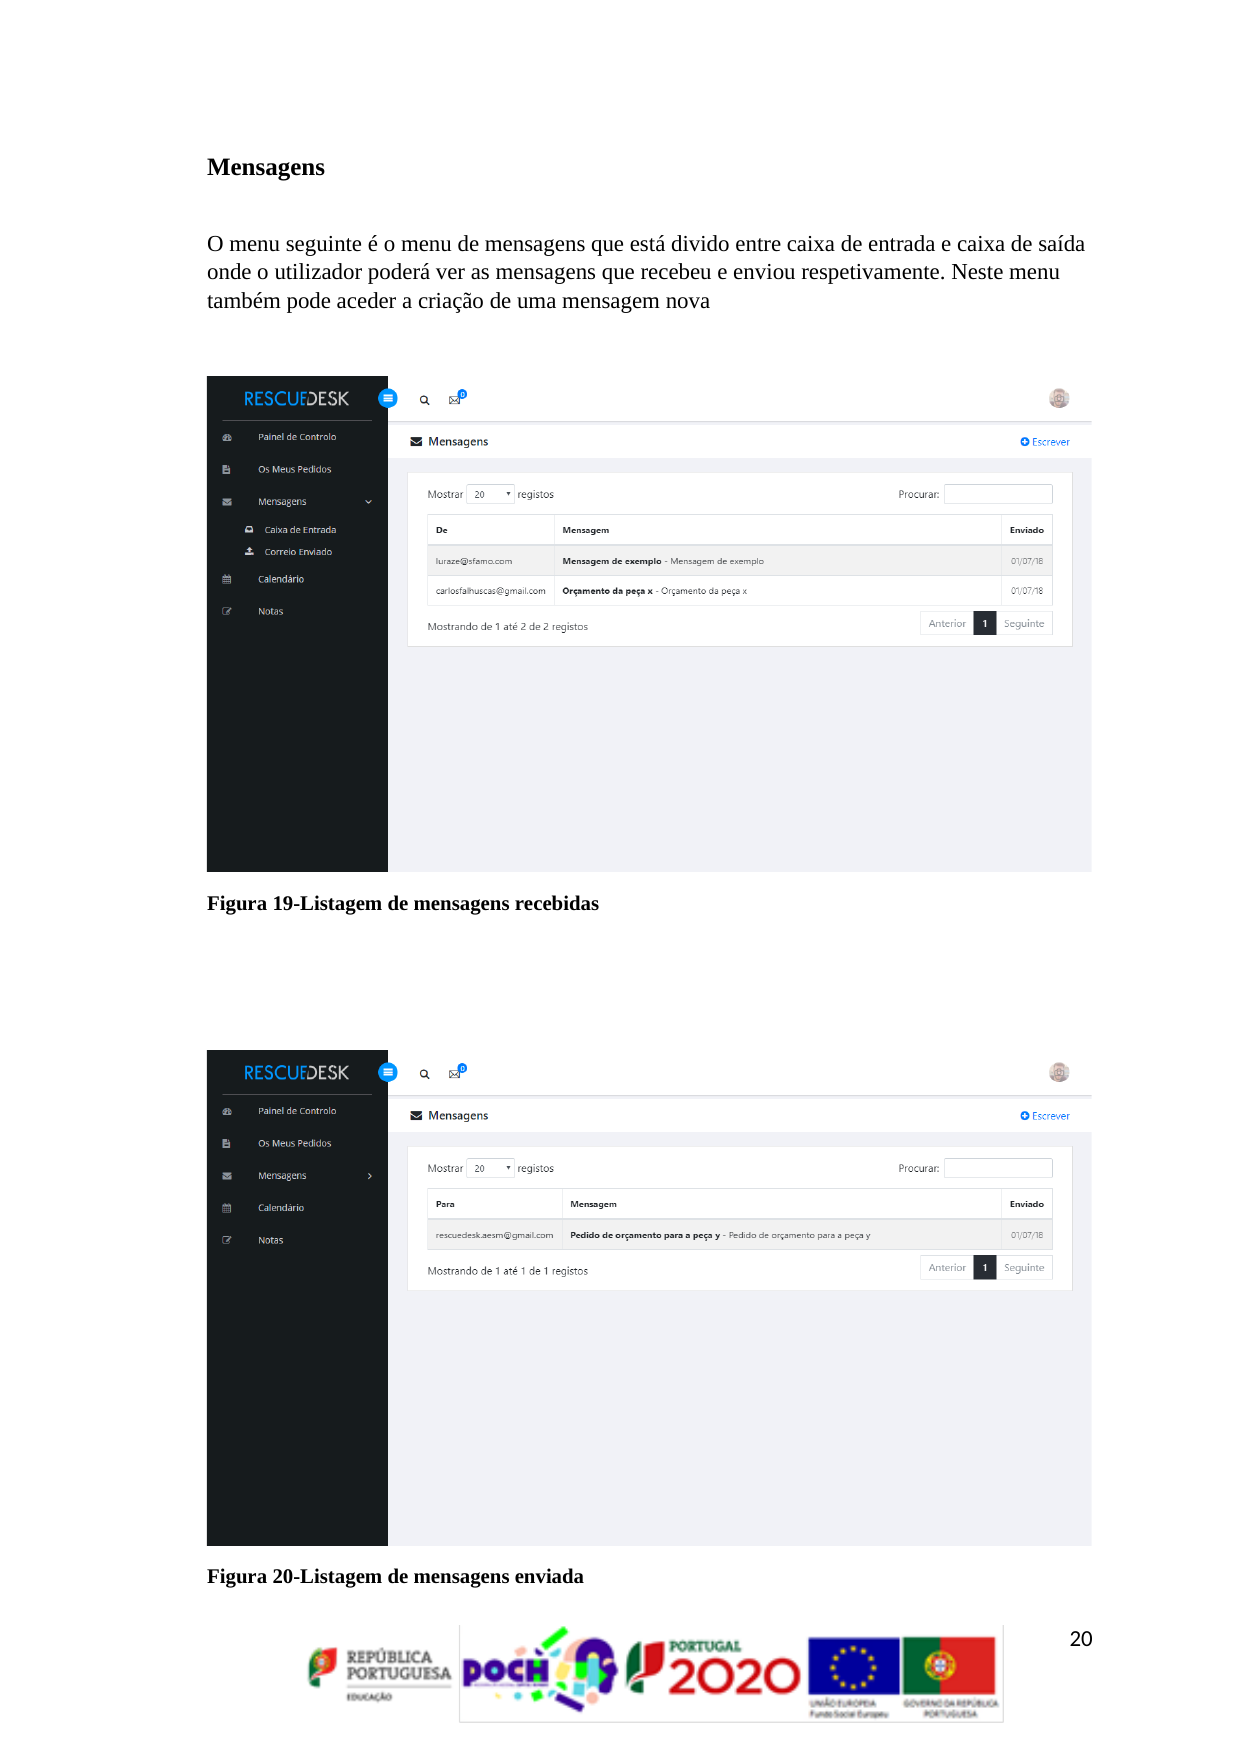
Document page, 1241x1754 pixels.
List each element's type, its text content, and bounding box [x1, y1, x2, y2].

text Figura 20-Listagem de mensagens enviada [207, 1564, 1092, 1588]
picture [295, 1625, 1006, 1725]
picture [206, 1050, 1092, 1546]
subtitle Mensagens [207, 152, 1092, 181]
text O menu seguinte é o menu de mensagens que está divido entre caixa de entrada e caixa de saída onde o utilizador poderá ver as mensagens que recebeu e enviou respetivamente. Neste menu também pode aceder a criação de uma mensagem nova [207, 230, 1092, 313]
picture [206, 376, 1092, 872]
text Figura 19-Listagem de mensagens recebidas [207, 891, 1092, 915]
